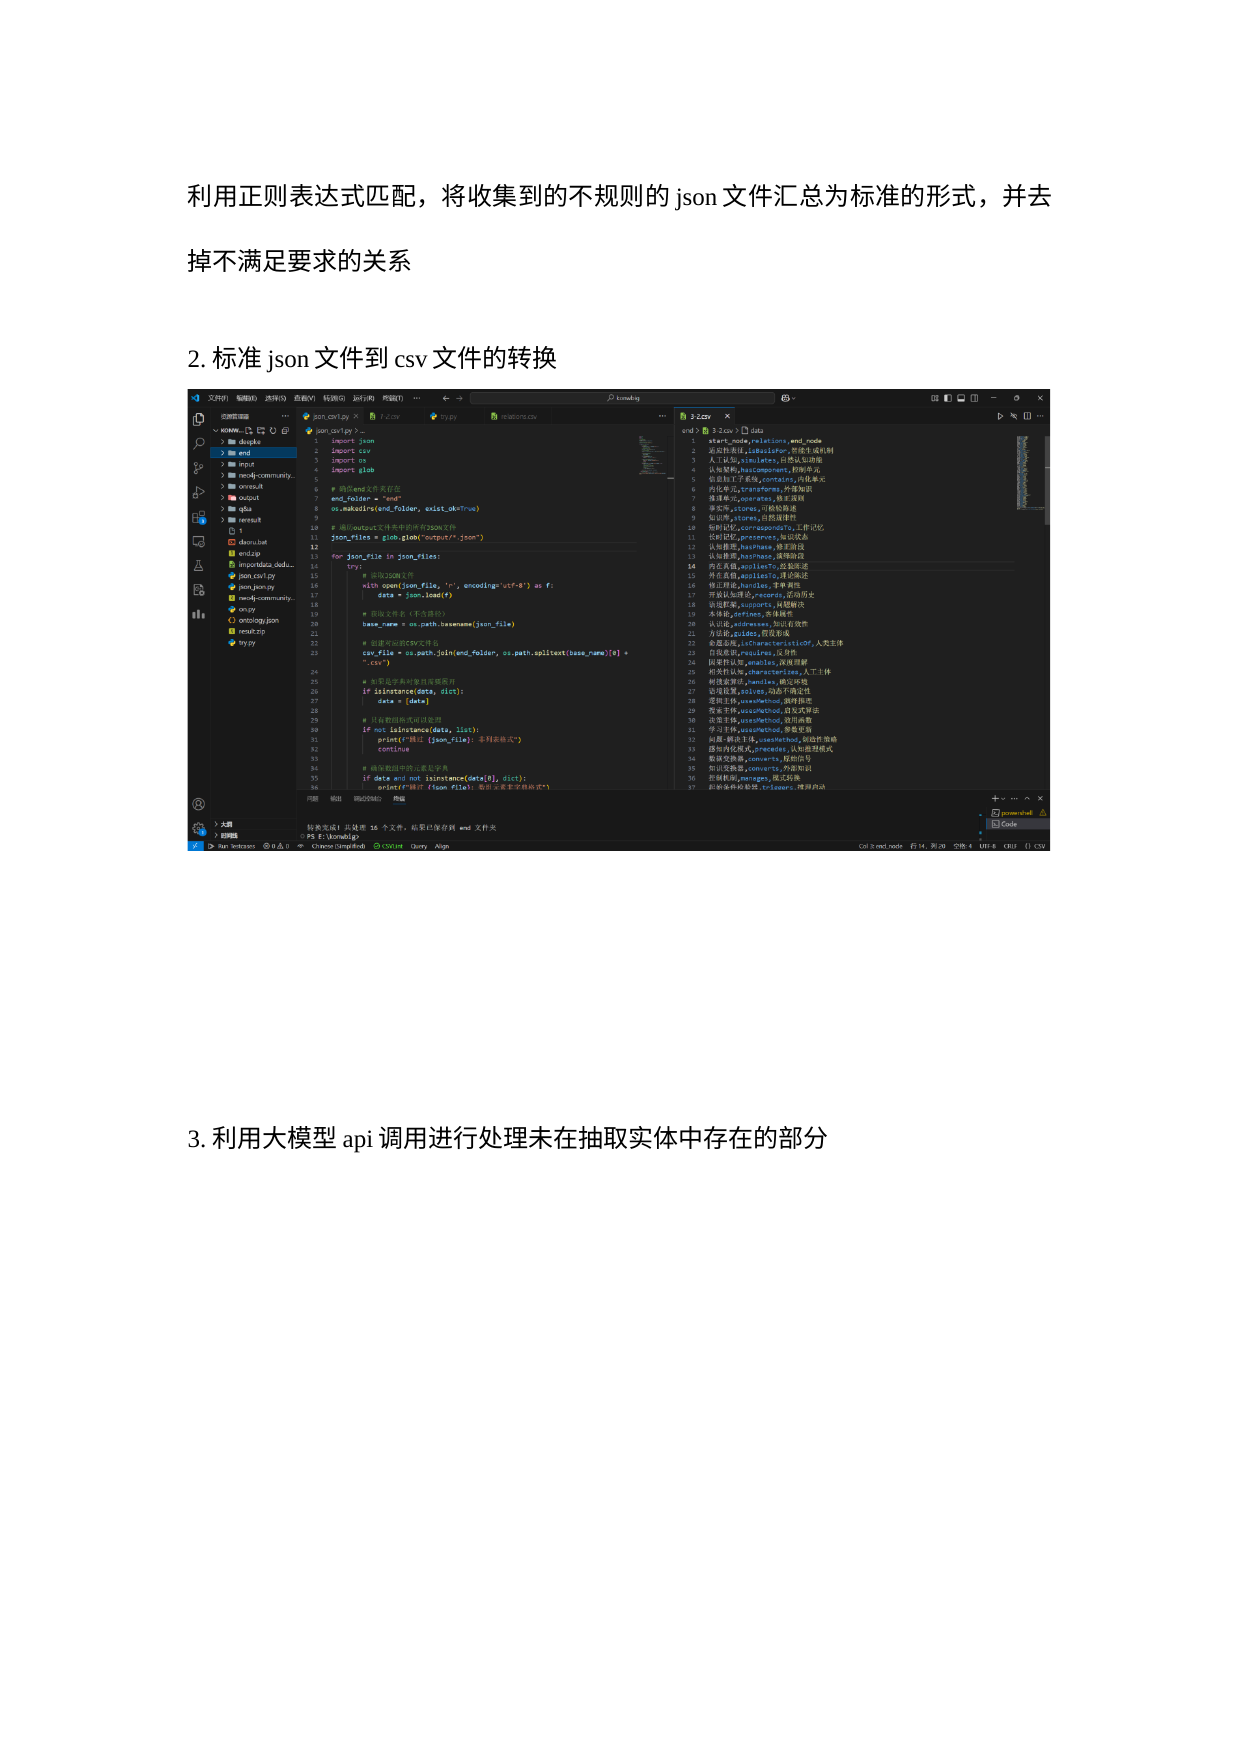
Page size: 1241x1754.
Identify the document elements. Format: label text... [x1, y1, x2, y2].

picture [187, 389, 1050, 851]
list 利用大模型api调用进行处理未在抽取实体中存在的部分 [187, 1104, 1053, 1169]
list 标准json文件到csv文件的转换 [187, 324, 1053, 389]
list 利用正则表达式匹配，将收集到的不规则的json文件汇总为标准的形式，并去掉不满足要求的关系 [187, 162, 1053, 292]
